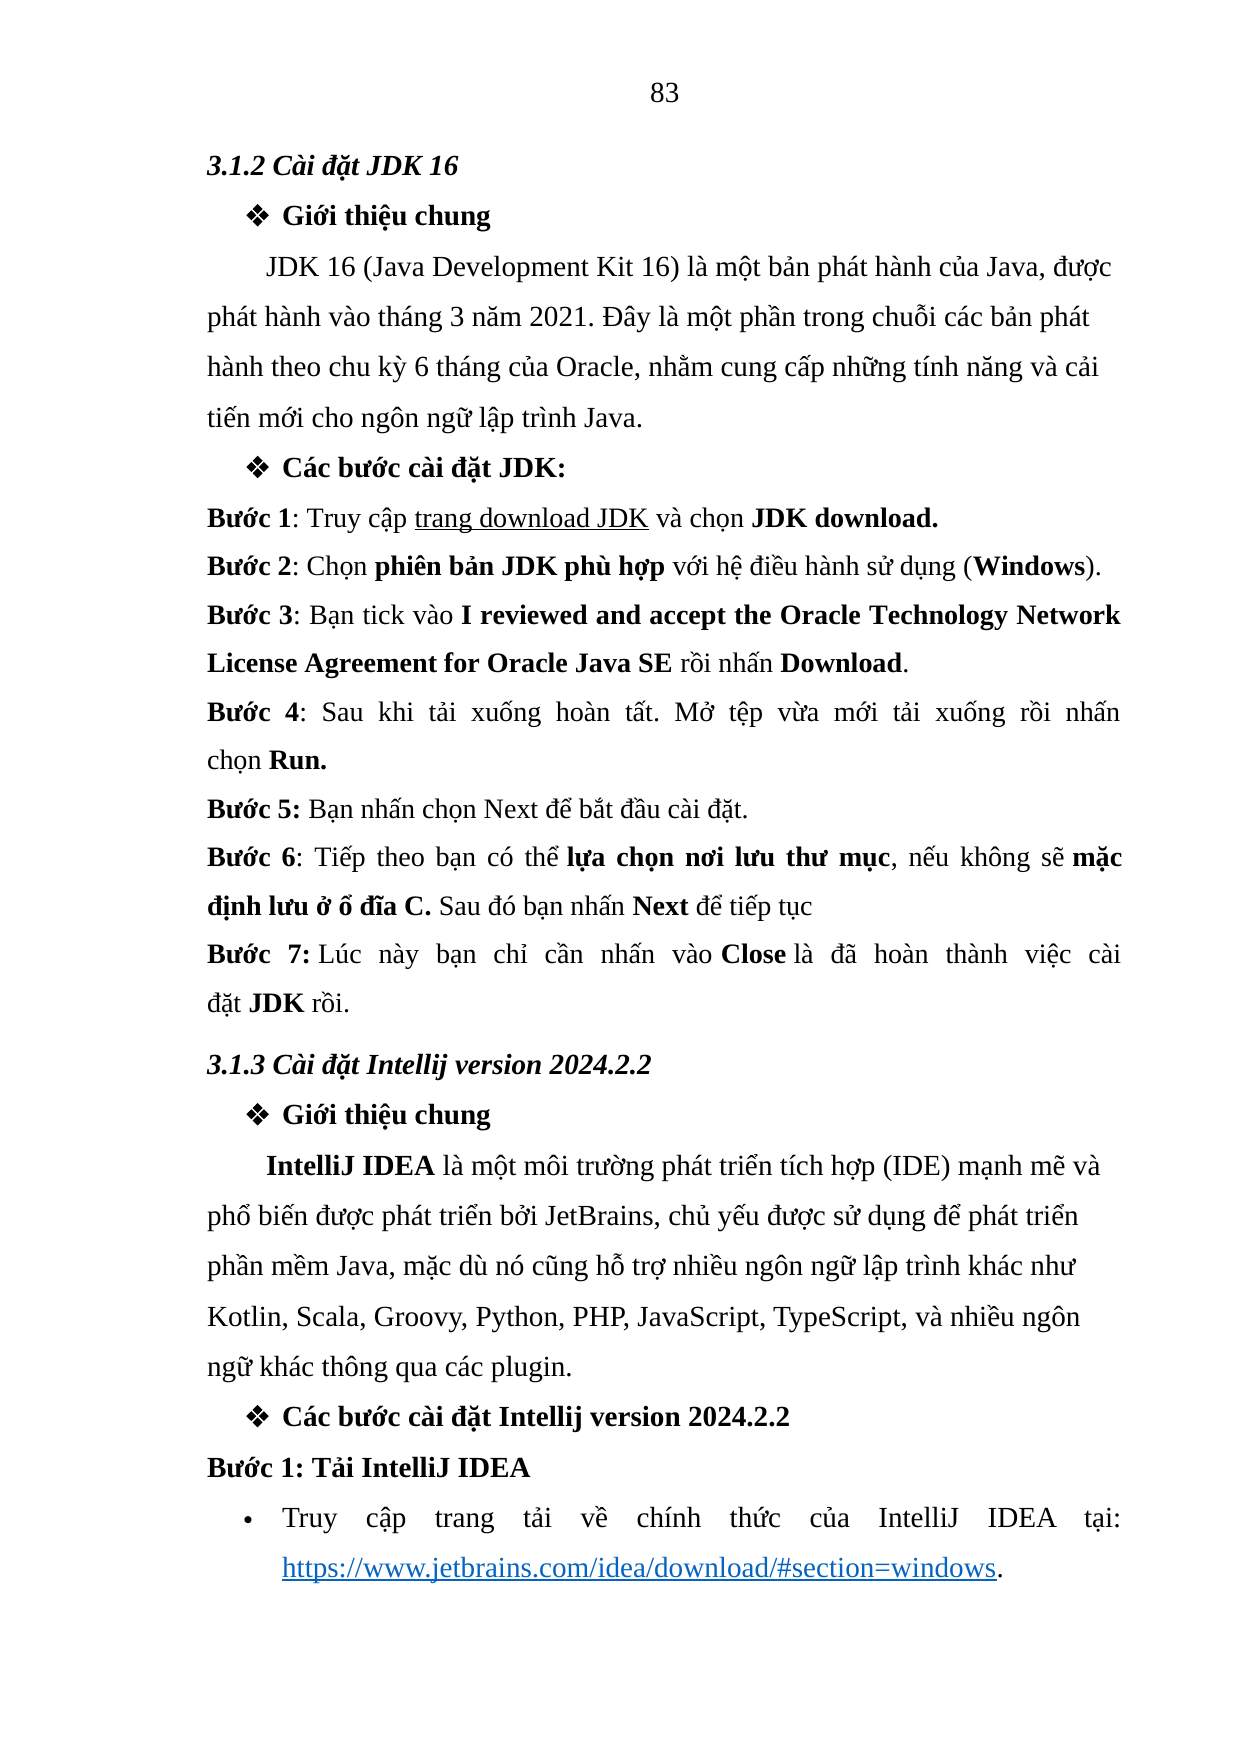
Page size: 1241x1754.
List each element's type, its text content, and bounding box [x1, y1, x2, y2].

list Các bước cài đặt JDK: [244, 450, 1122, 484]
text Bước 7: Lúc này bạn chỉ cần nhấn vào Close là đã hoàn thành việc cài đặt JDK rồi. [207, 937, 1122, 1018]
list Truy cập trang tải về chính thức của IntelliJ IDEA tại: https://www.jetbrains.com/idea/download/#section=windows. [244, 1500, 1122, 1584]
list Giới thiệu chung [244, 198, 1122, 232]
subtitle 3.1.3 Cài đặt Intellij version 2024.2.2 [207, 1047, 1122, 1081]
list Các bước cài đặt Intellij version 2024.2.2 [244, 1399, 1122, 1433]
text Bước 1: Tải IntelliJ IDEA [207, 1450, 1122, 1483]
text Bước 4: Sau khi tải xuống hoàn tất. Mở tệp vừa mới tải xuống rồi nhấn chọn Run. [207, 695, 1122, 776]
text Bước 1: Truy cập trang download JDK và chọn JDK download. [207, 501, 1122, 533]
text IntelliJ IDEA là một môi trường phát triển tích hợp (IDE) mạnh mẽ và phổ biến được phát triển bởi JetBrains, chủ yếu được sử dụng để phát triển phần mềm Java, mặc dù nó cũng hỗ trợ nhiều ngôn ngữ lập trình khác như Kotlin, Scala, Groovy, Python, PHP, JavaScript, TypeScript, và nhiều ngôn ngữ khác thông qua các plugin. [207, 1148, 1122, 1383]
subtitle 3.1.2 Cài đặt JDK 16 [207, 148, 1122, 182]
text Bước 5: Bạn nhấn chọn Next để bắt đầu cài đặt. [207, 792, 1122, 824]
text Bước 6: Tiếp theo bạn có thể lựa chọn nơi lưu thư mục, nếu không sẽ mặc định lưu ở ổ đĩa C. Sau đó bạn nhấn Next để tiếp tục [207, 840, 1122, 921]
text Bước 3: Bạn tick vào I reviewed and accept the Oracle Technology Network License Agreement for Oracle Java SE rồi nhấn Download. [207, 598, 1122, 679]
text Bước 2: Chọn phiên bản JDK phù hợp với hệ điều hành sử dụng (Windows). [207, 549, 1122, 582]
list Giới thiệu chung [244, 1097, 1122, 1131]
text JDK 16 (Java Development Kit 16) là một bản phát hành của Java, được phát hành vào tháng 3 năm 2021. Đây là một phần trong chuỗi các bản phát hành theo chu kỳ 6 tháng của Oracle, nhằm cung cấp những tính năng và cải tiến mới cho ngôn ngữ lập trình Java. [207, 249, 1122, 433]
